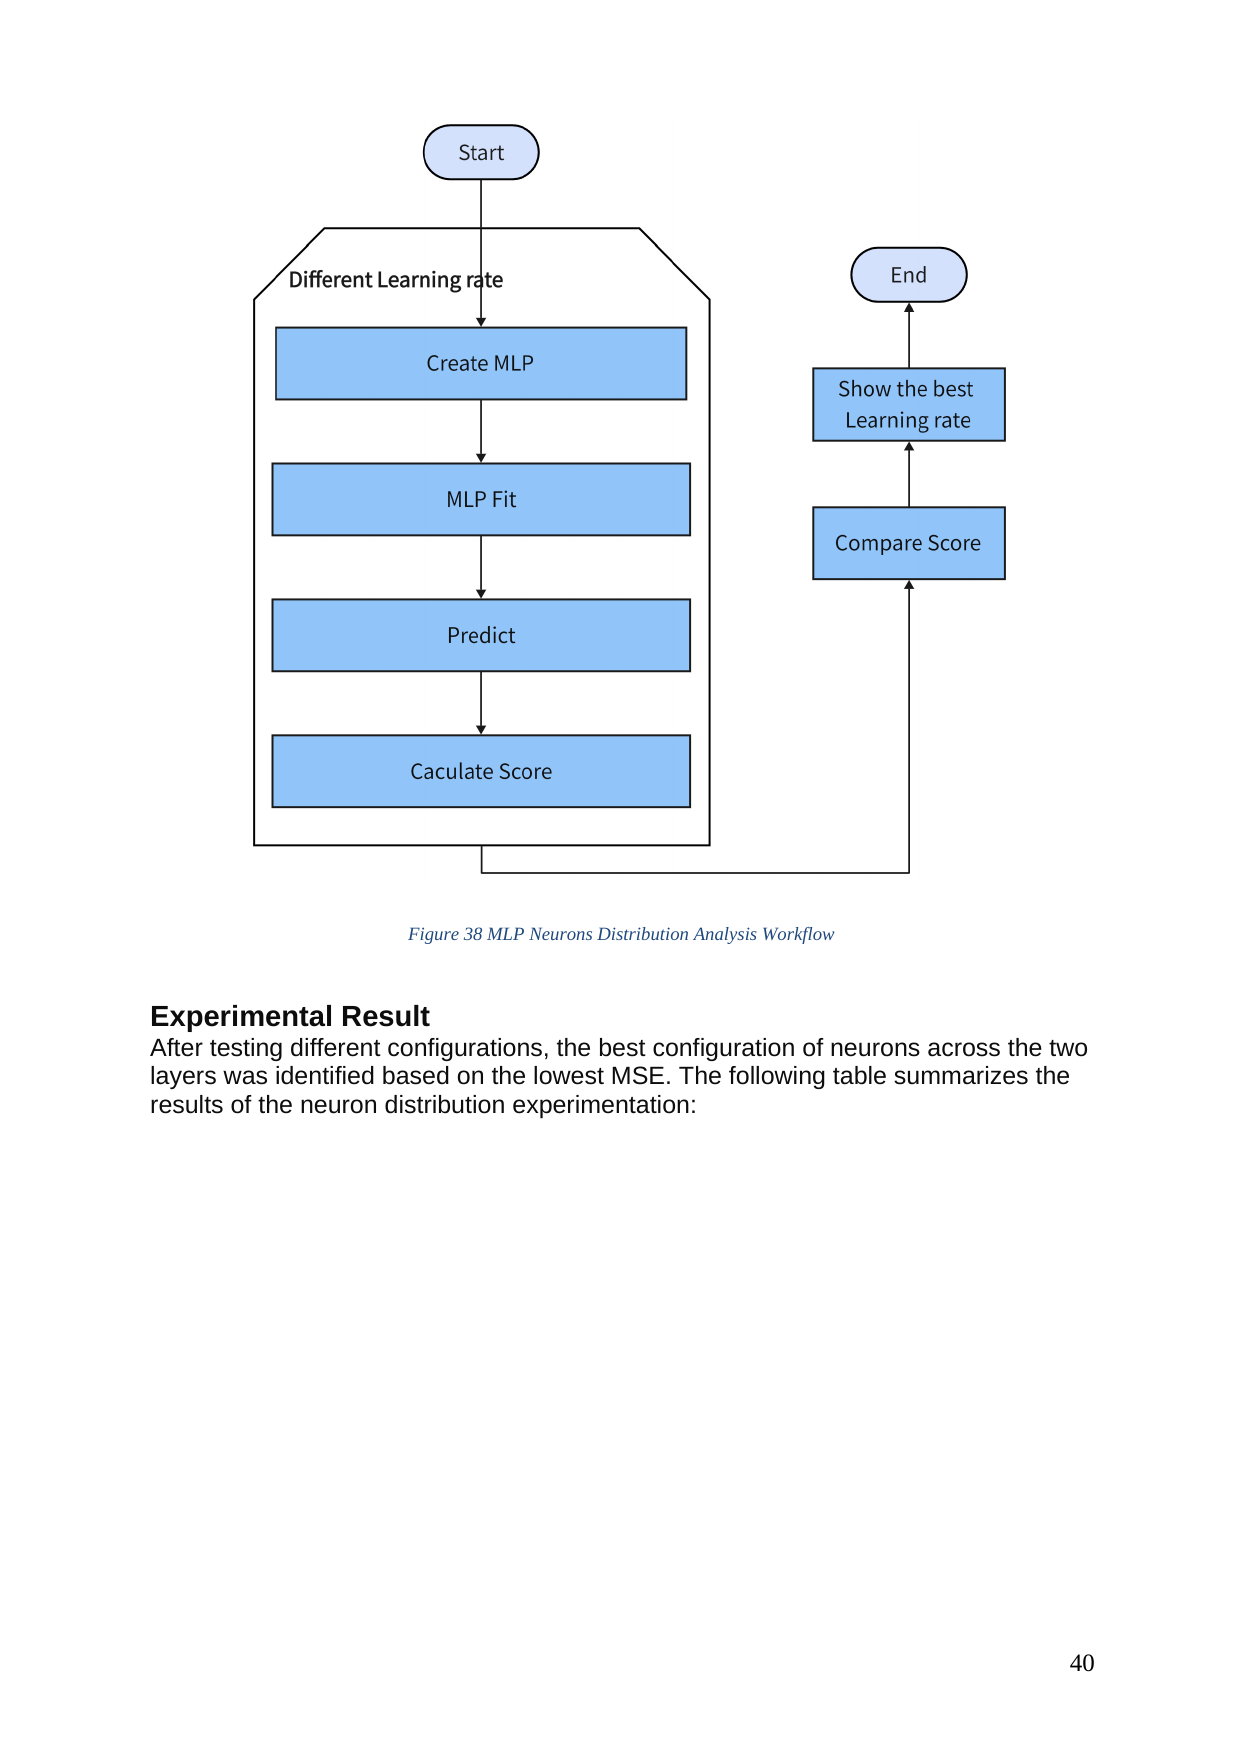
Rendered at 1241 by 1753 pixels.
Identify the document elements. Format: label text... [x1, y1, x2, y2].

picture [226, 118, 1019, 886]
text Figure 38 MLP Neurons Distribution Analysis Workflow [150, 923, 1094, 944]
text After testing different configurations, the best configuration of neurons across the two layers was identified based on the lowest MSE. The following table summarizes the results of the neuron distribution experimentation: [150, 1032, 1094, 1119]
text Experimental Result [150, 999, 1094, 1032]
